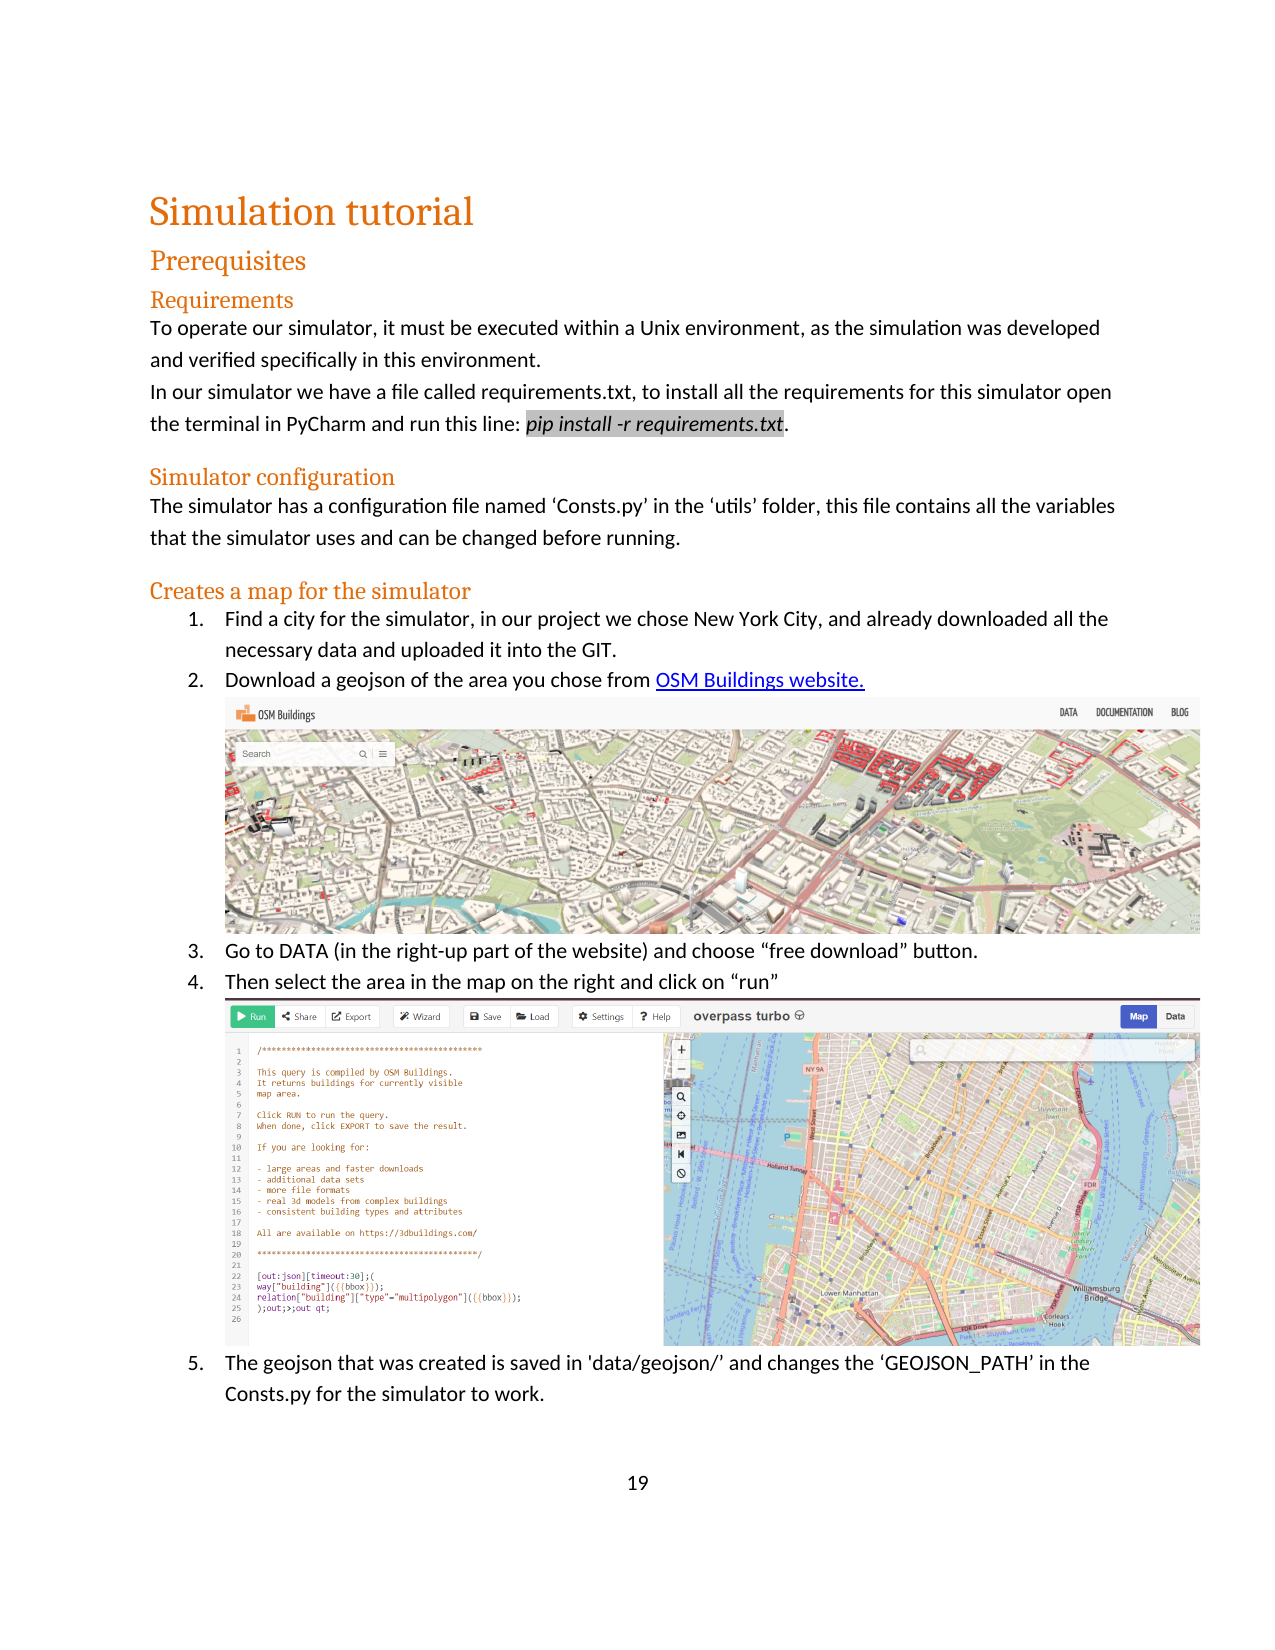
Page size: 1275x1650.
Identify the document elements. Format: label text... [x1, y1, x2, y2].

text The simulator has a configuration file named ‘Consts.py’ in the ‘utils’ folder, this file contains all the variables that the simulator uses and can be changed before running. [150, 492, 1125, 551]
subtitle Creates a map for the simulator [150, 577, 1125, 605]
picture [225, 697, 1200, 934]
text To operate our simulator, it must be executed within a Unix environment, as the simulation was developed and verified specifically in this environment. In our simulator we have a file called requirements.txt, to install all the requirements for this simulator open the terminal in PyCharm and run this line: pip install -r requirements.txt. [150, 314, 1125, 437]
subtitle Prerequisites [150, 244, 1125, 277]
list Go to DATA (in the right-up part of the website) and choose “free download” button. [187, 937, 1125, 964]
picture [225, 998, 1200, 1346]
subtitle Requirements [150, 286, 1125, 314]
list Find a city for the simulator, in our project we chose New York City, and already downloaded all the necessary data and uploaded it into the GIT. [187, 605, 1125, 663]
list The geojson that was created is saved in 'data/geojson/’ and changes the ‘GEOJSON_PATH’ in the Consts.py for the simulator to work. [187, 1349, 1125, 1407]
subtitle Simulation tutorial [150, 187, 1125, 235]
subtitle Simulator configuration [150, 463, 1125, 492]
